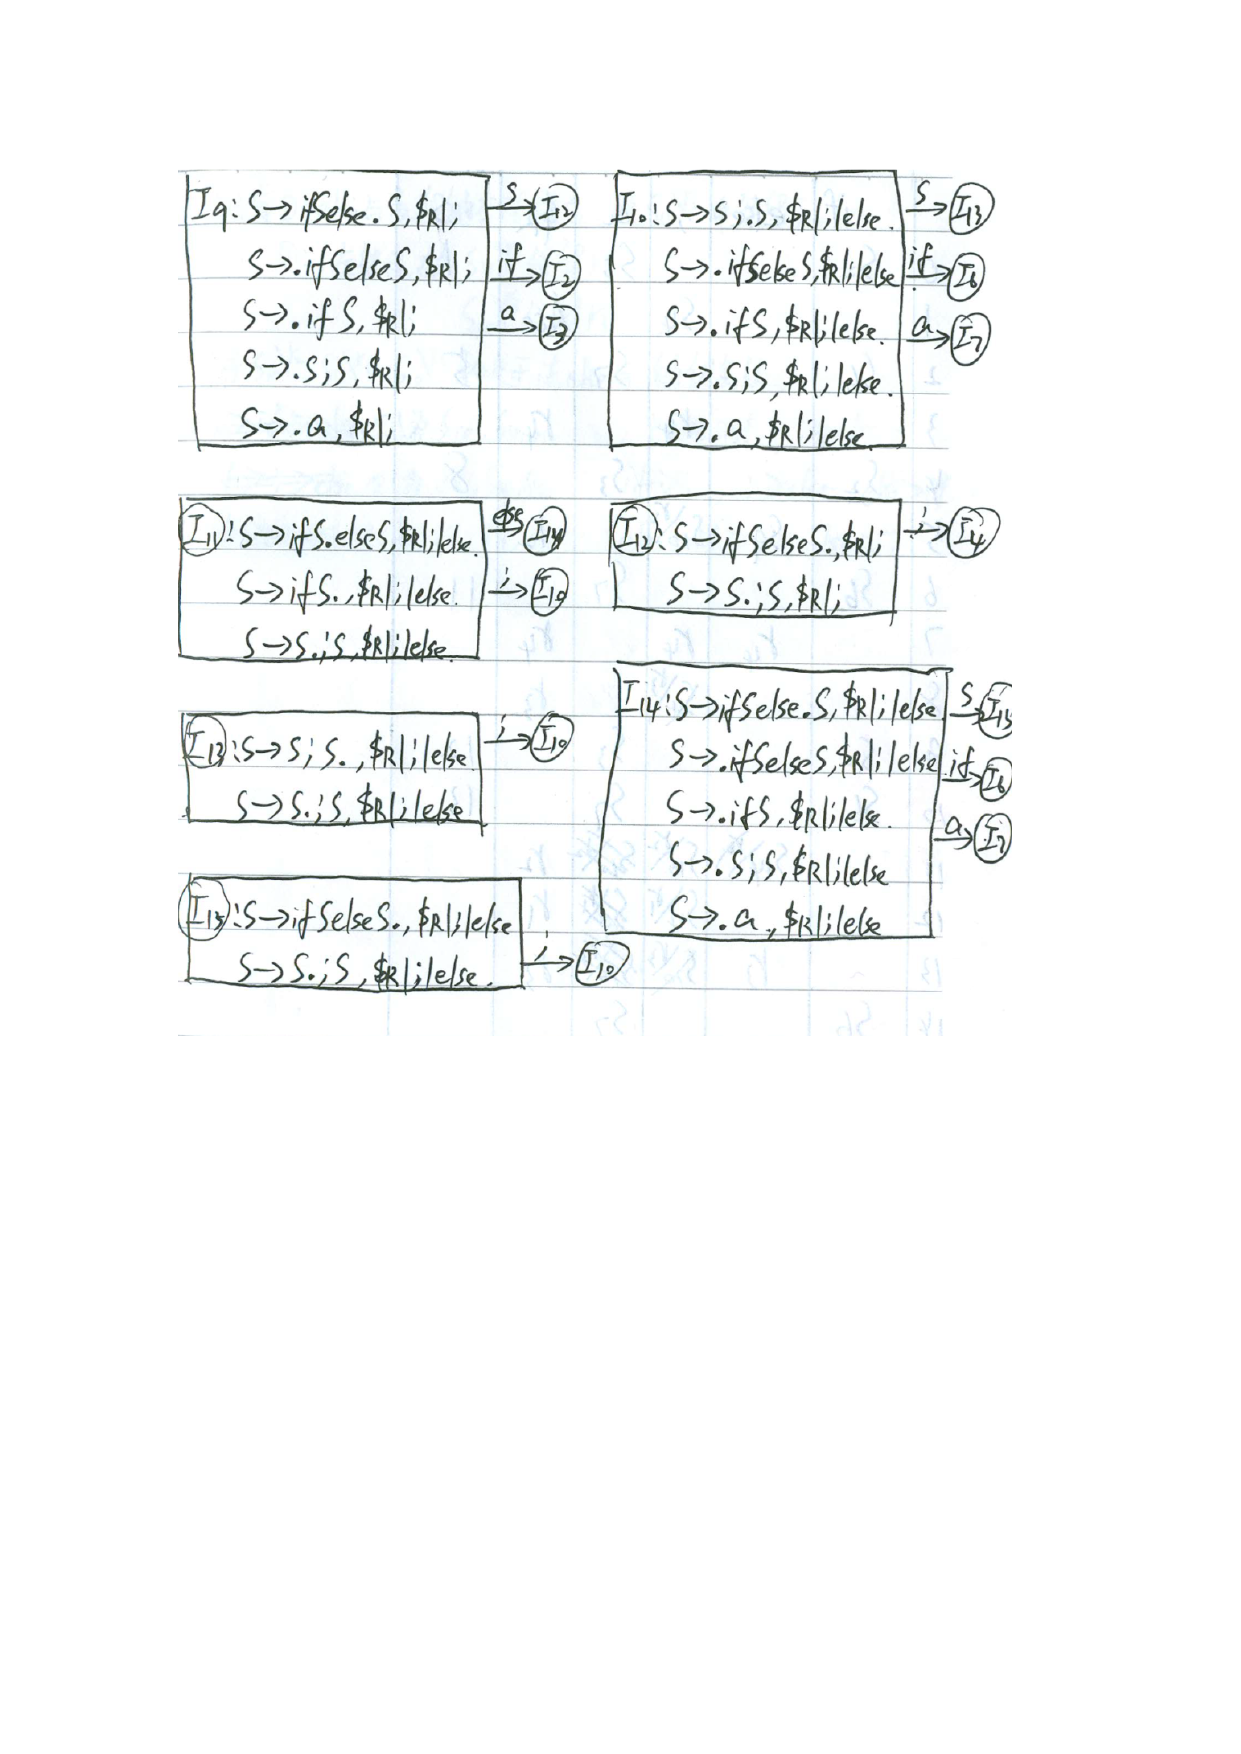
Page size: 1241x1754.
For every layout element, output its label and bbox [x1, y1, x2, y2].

picture [178, 170, 1011, 1035]
